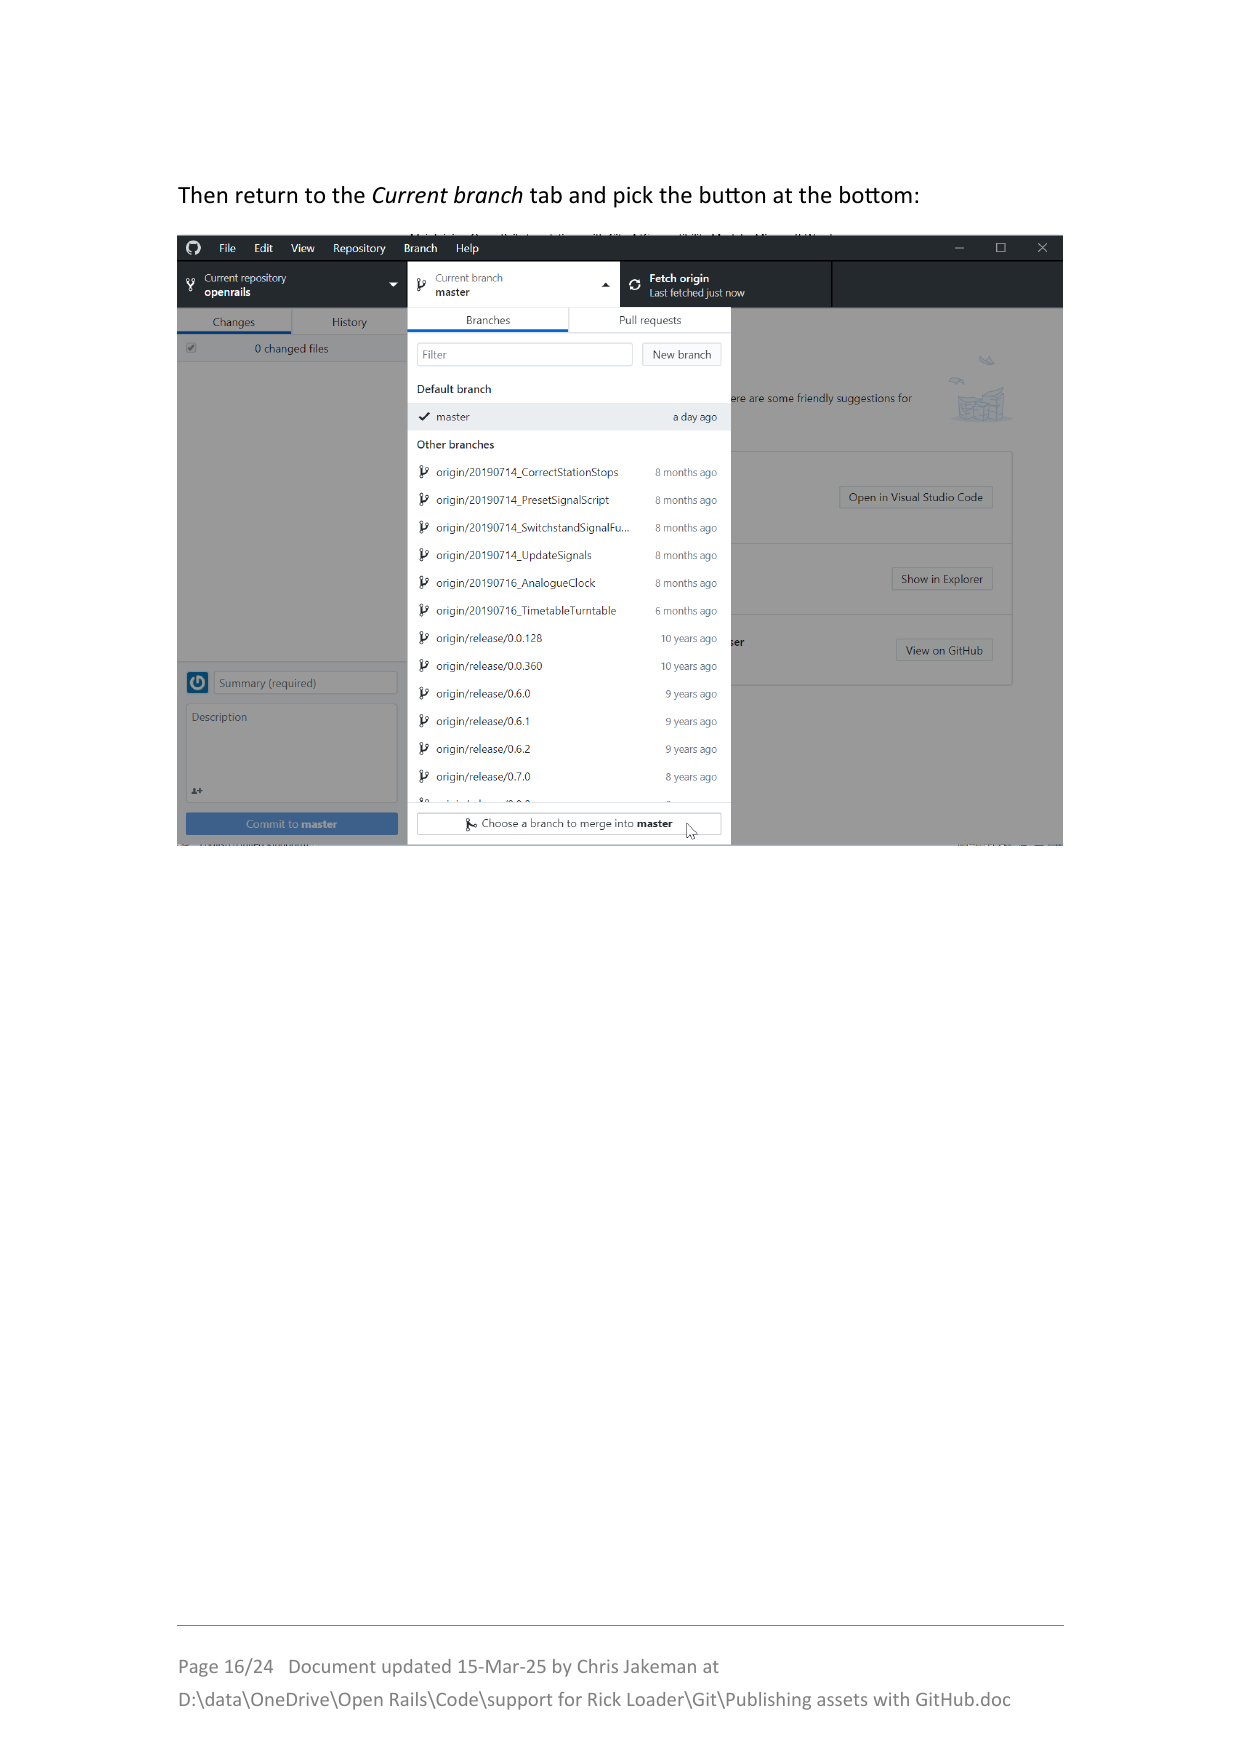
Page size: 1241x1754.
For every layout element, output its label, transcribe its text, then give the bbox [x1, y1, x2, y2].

text Then return to the Current branch tab and pick the button at the bottom: [178, 176, 1063, 210]
picture [177, 234, 1063, 846]
